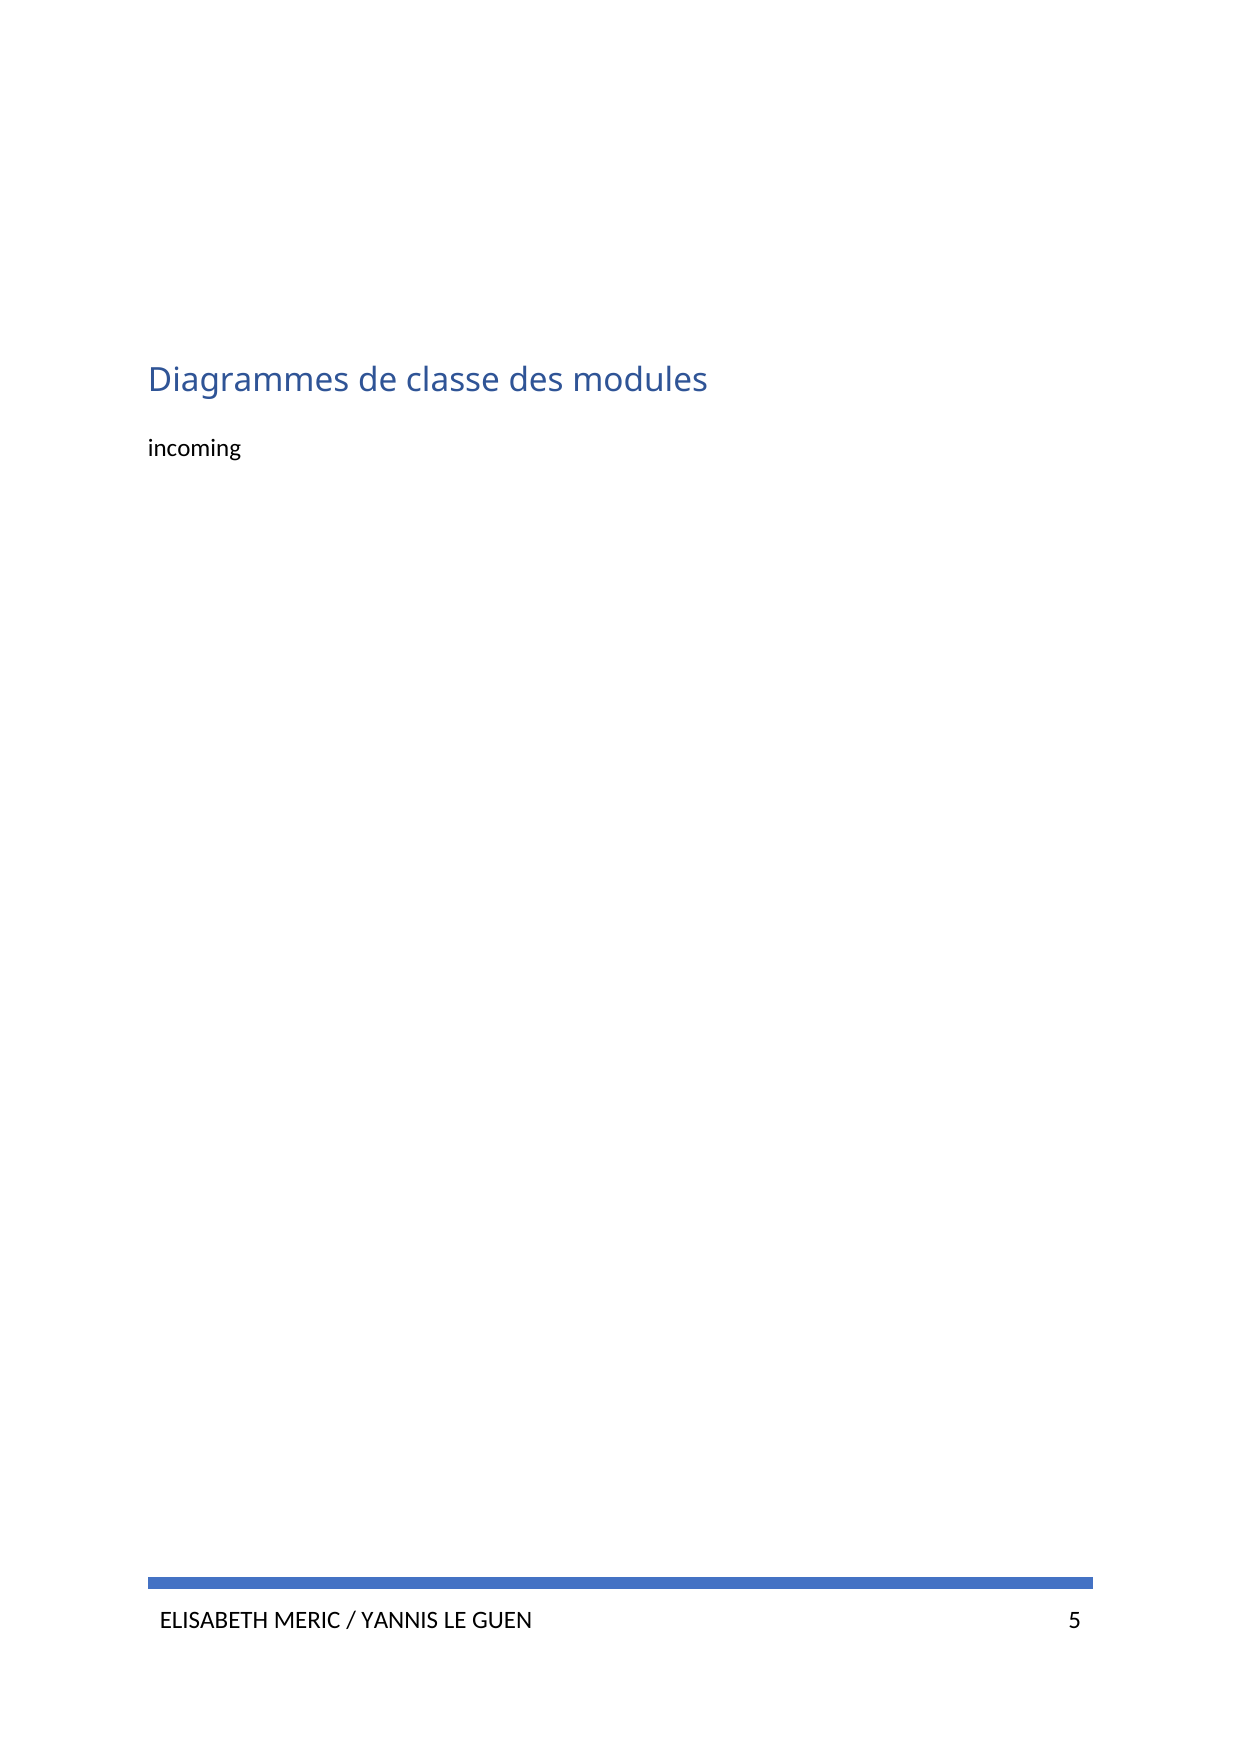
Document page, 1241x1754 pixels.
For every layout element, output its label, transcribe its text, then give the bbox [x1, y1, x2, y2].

text incoming [148, 432, 1093, 462]
subtitle Diagrammes de classe des modules [148, 356, 1093, 401]
